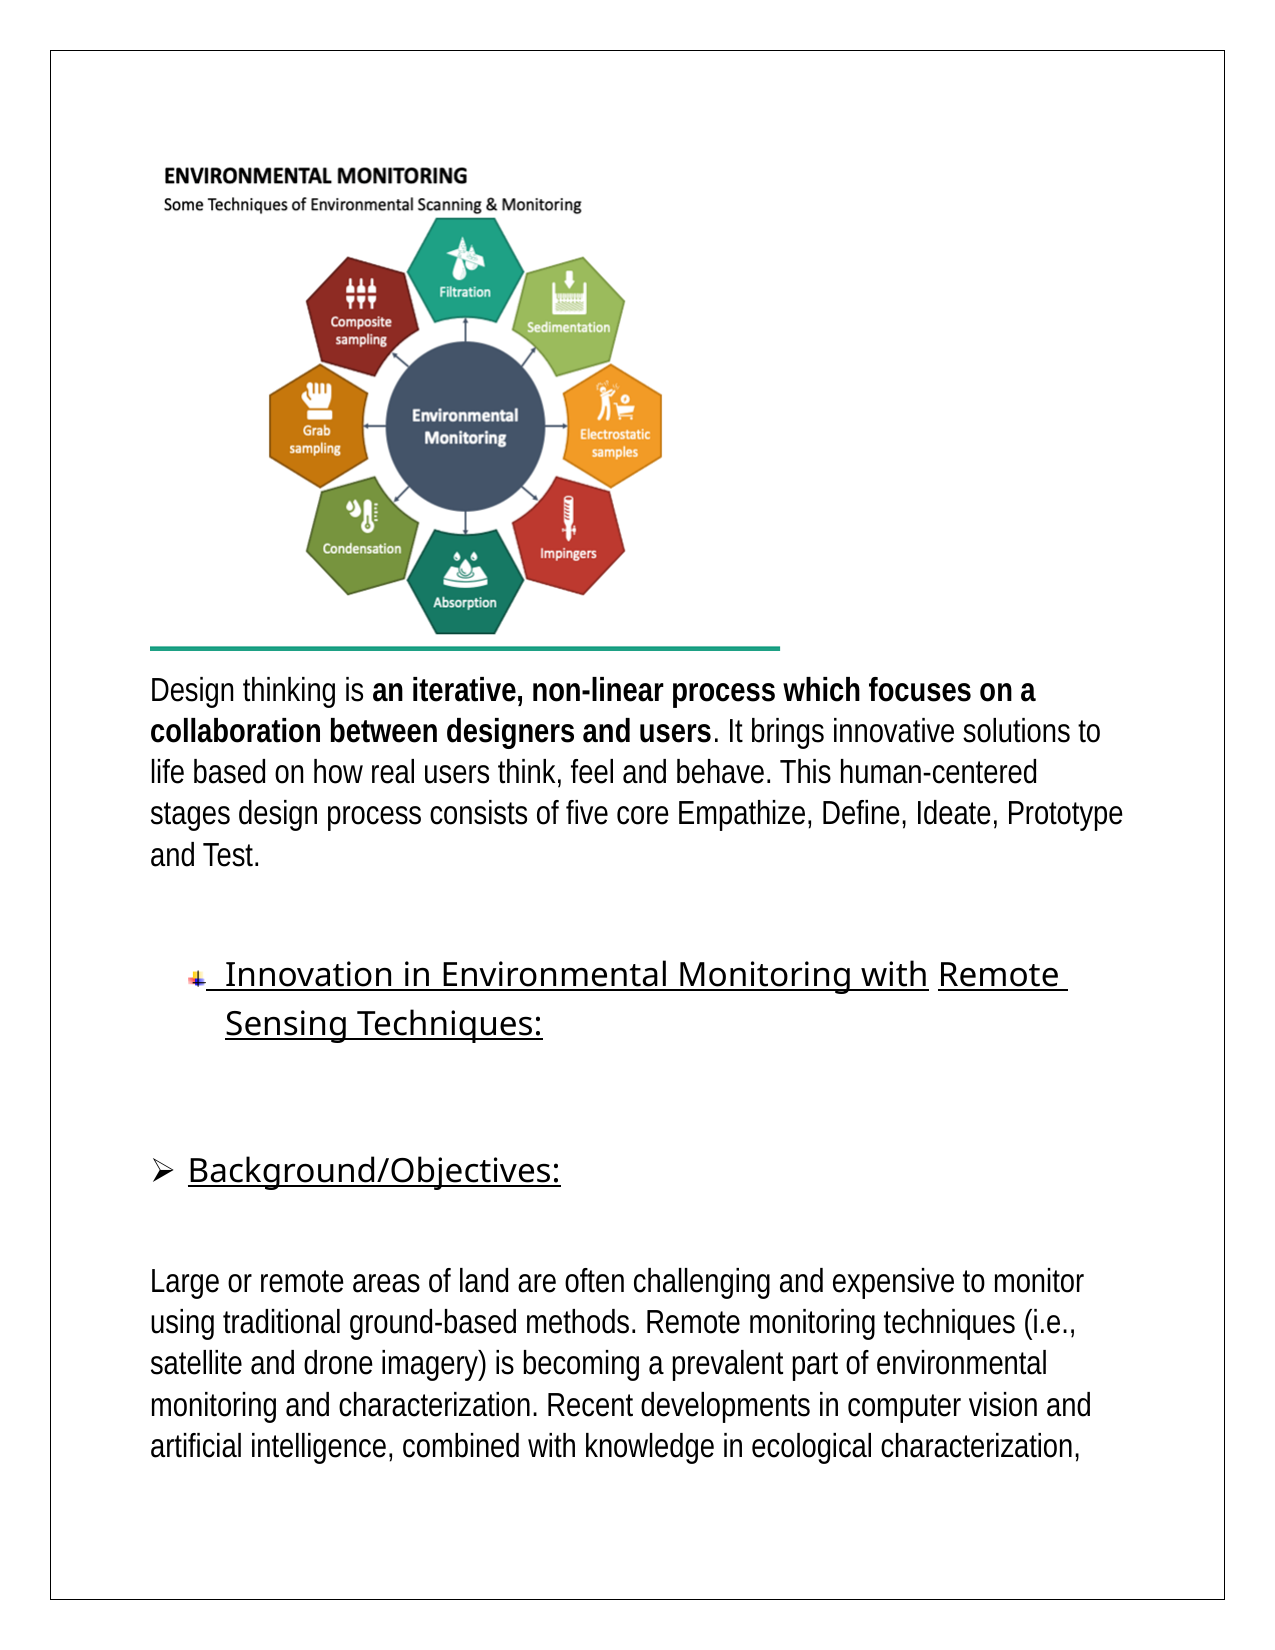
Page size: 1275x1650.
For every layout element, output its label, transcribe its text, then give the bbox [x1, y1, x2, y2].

picture [150, 150, 780, 651]
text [150, 1261, 1125, 1464]
list Background/Objectives: [150, 1147, 1125, 1192]
list Innovation in Environmental Monitoring with Remote Sensing Techniques: [187, 951, 1125, 1045]
picture [188, 969, 206, 987]
text Design thinking is an iterative, non-linear process which focuses on a collaboration between designers and users. It brings innovative solutions to life based on how real users think, feel and behave. This human-centered stages design process consists of five core Empathize, Define, Ideate, Prototype and Test. [150, 670, 1125, 873]
